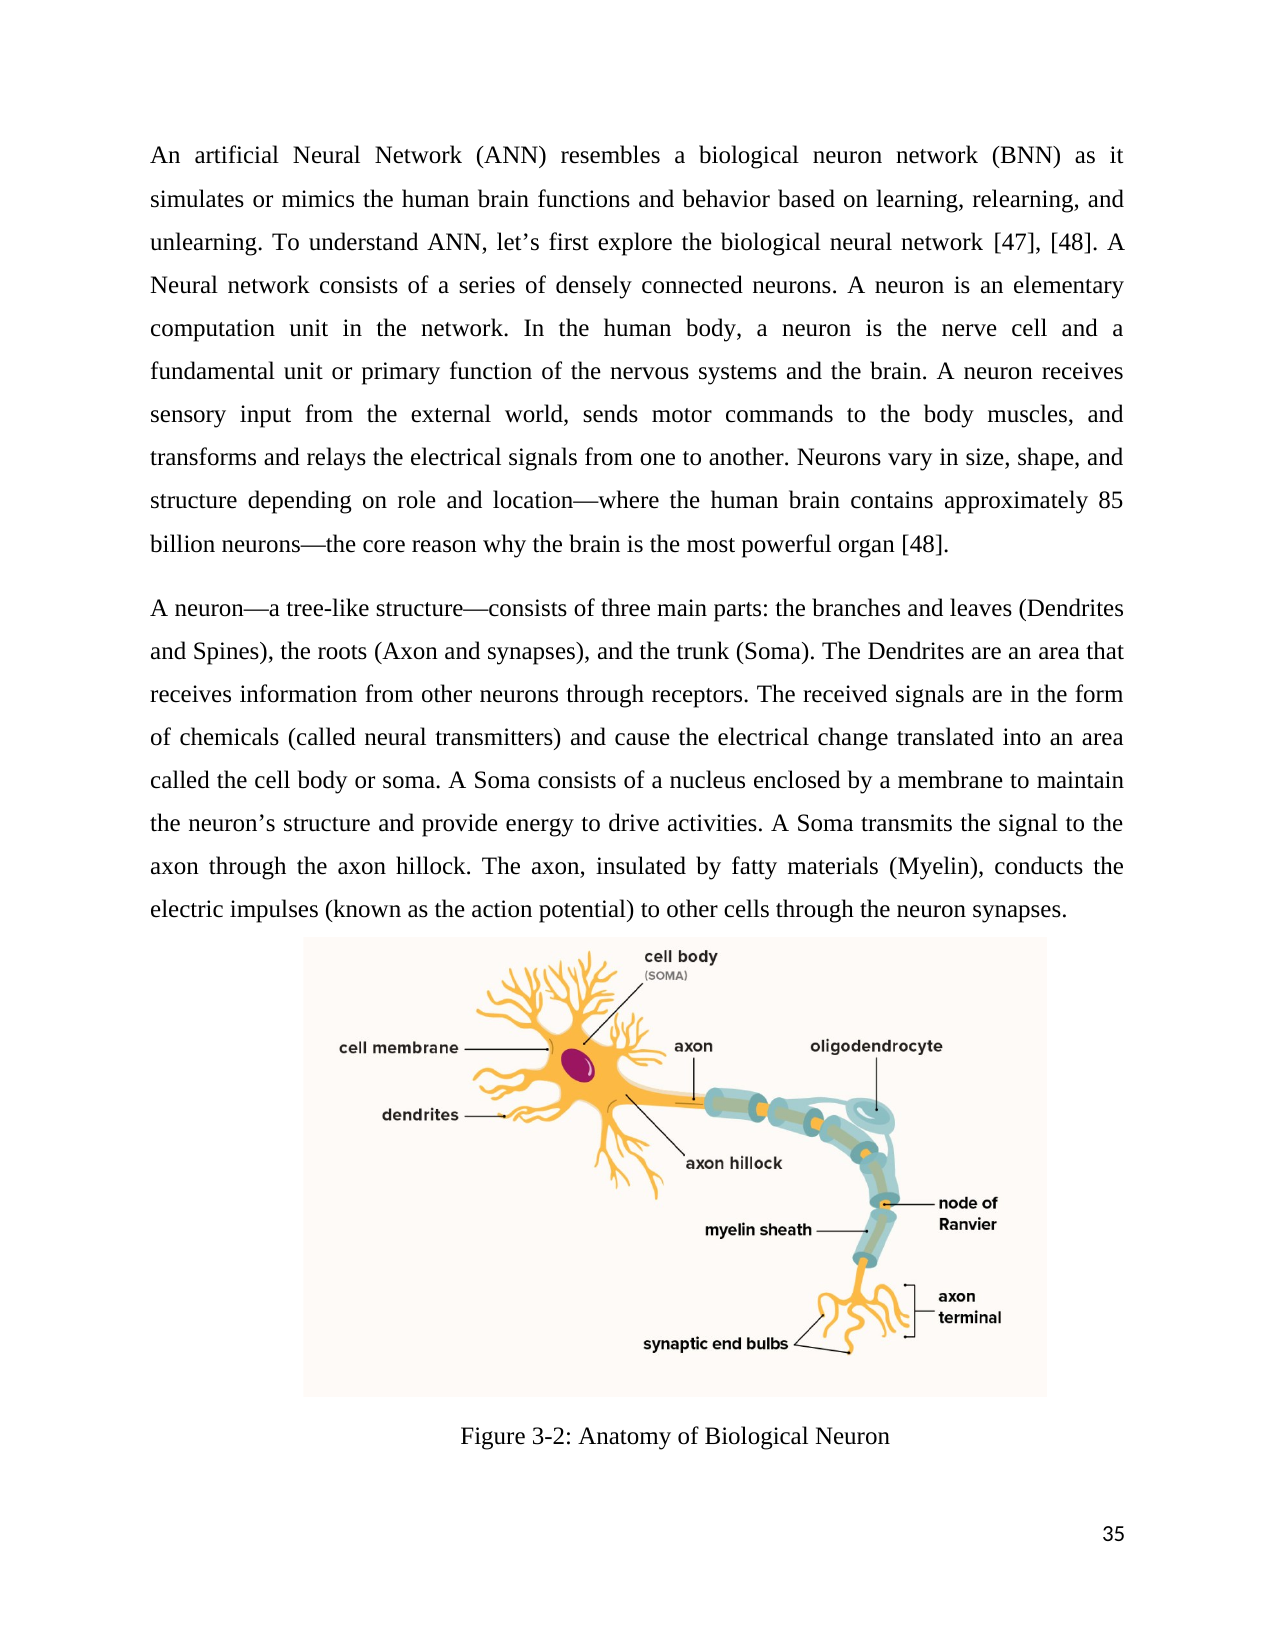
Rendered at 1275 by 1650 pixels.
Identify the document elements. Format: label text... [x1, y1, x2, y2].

text Figure 3-2: Anatomy of Biological Neuron [225, 1421, 1125, 1450]
picture [303, 937, 1047, 1397]
text A neuron—a tree-like structure—consists of three main parts: the branches and leaves (Dendrites and Spines), the roots (Axon and synapses), and the trunk (Soma). The Dendrites are an area that receives information from other neurons through receptors. The received signals are in the form of chemicals (called neural transmitters) and cause the electrical change translated into an area called the cell body or soma. A Soma consists of a nucleus enclosed by a membrane to maintain the neuron’s structure and provide energy to drive activities. A Soma transmits the signal to the axon through the axon hillock. The axon, insulated by fatty materials (Myelin), conducts the electric impulses (known as the action potential) to other cells through the neuron synapses. [150, 593, 1125, 923]
text An artificial Neural Network (ANN) resembles a biological neuron network (BNN) as it simulates or mimics the human brain functions and behavior based on learning, relearning, and unlearning. To understand ANN, let’s first explore the biological neural network [47], [48]. A Neural network consists of a series of densely connected neurons. A neuron is an elementary computation unit in the network. In the human body, a neuron is the nerve cell and a fundamental unit or primary function of the nervous systems and the brain. A neuron receives sensory input from the external world, sends motor commands to the body muscles, and transforms and relays the electrical signals from one to another. Neurons vary in size, shape, and structure depending on role and location—where the human brain contains approximately 85 billion neurons—the core reason why the brain is the most powerful organ [48]. [150, 141, 1125, 557]
